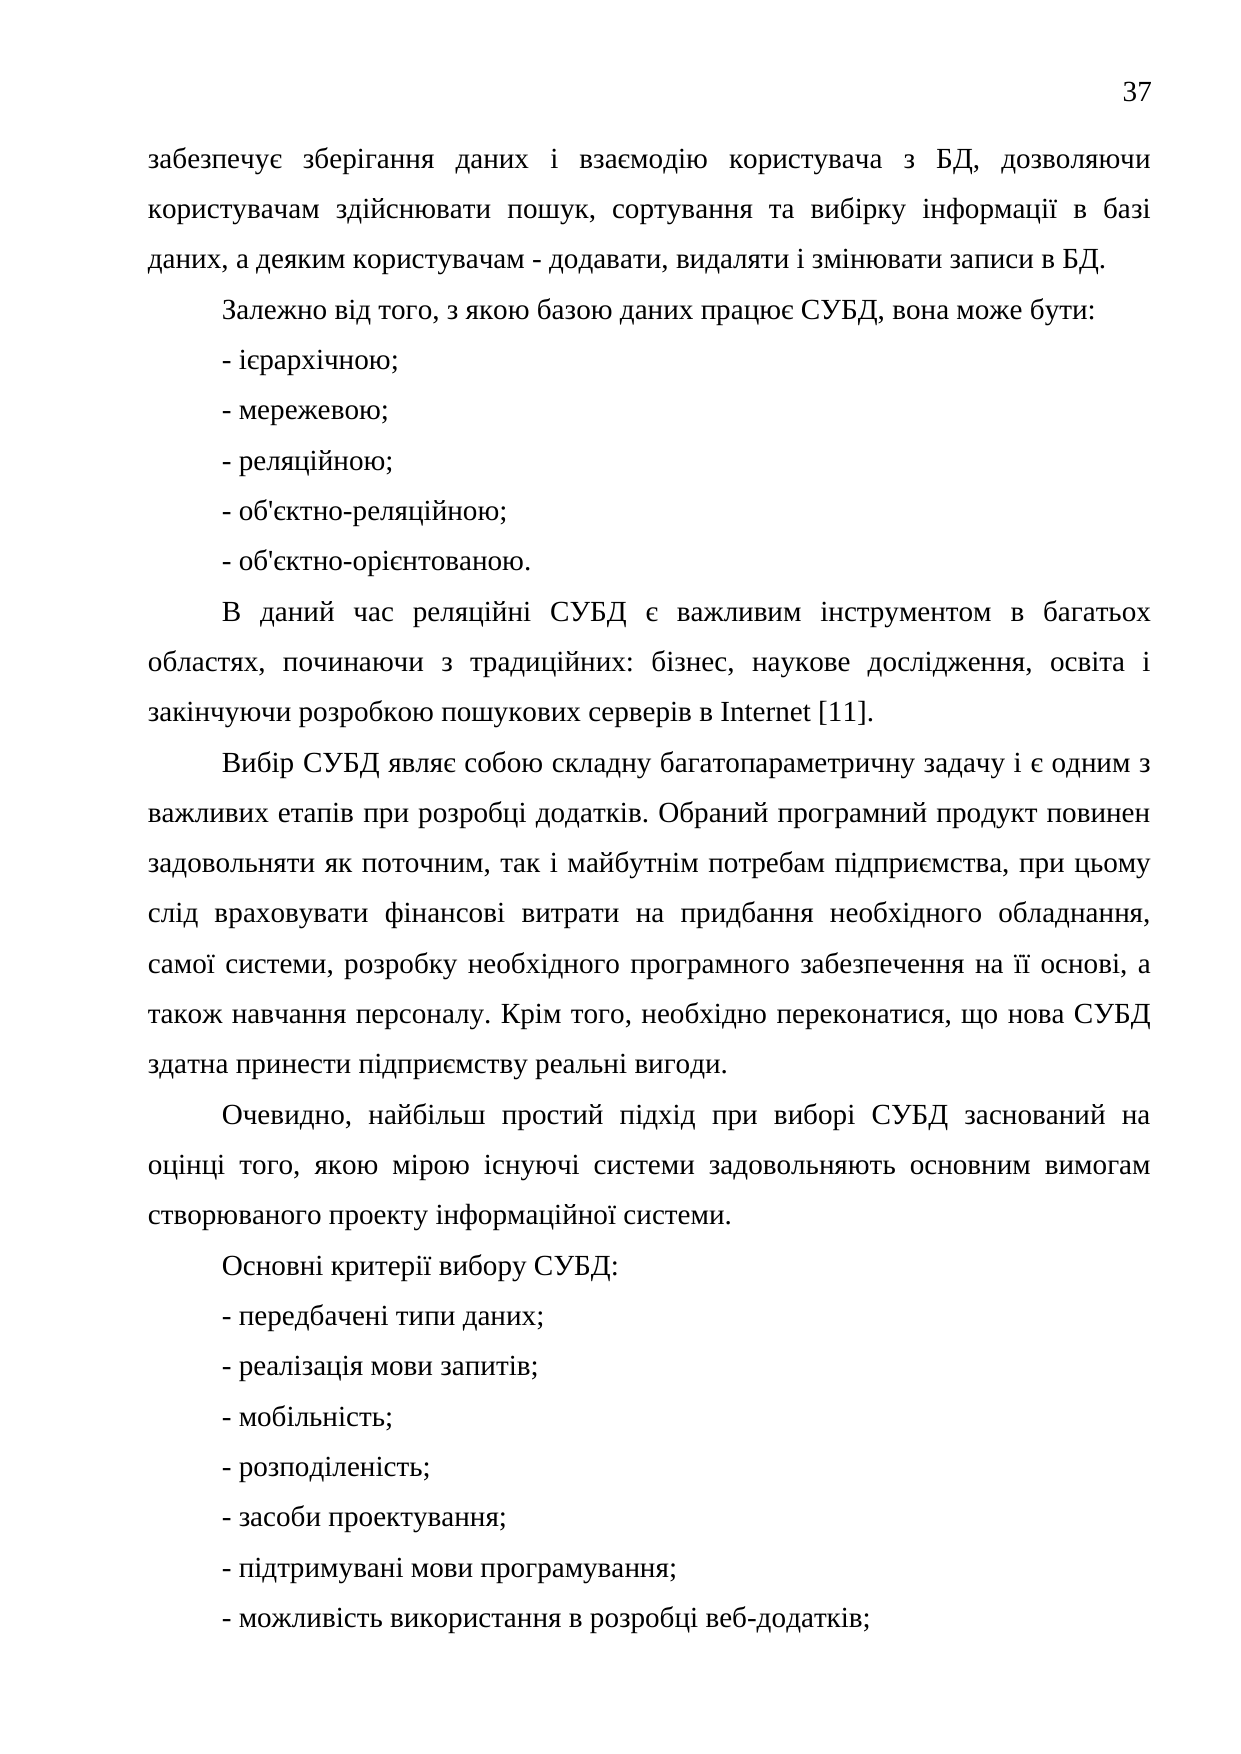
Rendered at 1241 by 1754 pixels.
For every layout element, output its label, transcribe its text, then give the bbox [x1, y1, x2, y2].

list мобільність; [148, 1399, 1152, 1432]
text Основні критерії вибору СУБД: [148, 1248, 1152, 1281]
text Вибір СУБД являє собою складну багатопараметричну задачу і є одним з важливих етапів при розробці додатків. Обраний програмний продукт повинен задовольняти як поточним, так і майбутнім потребам підприємства, при цьому слід враховувати фінансові витрати на придбання необхідного обладнання, самої системи, розробку необхідного програмного забезпечення на її основі, а також навчання персоналу. Крім того, необхідно переконатися, що нова СУБД здатна принести підприємству реальні вигоди. [148, 745, 1152, 1080]
list реалізація мови запитів; [148, 1348, 1152, 1382]
list передбачені типи даних; [148, 1298, 1152, 1332]
list об'єктно-реляційною; [148, 493, 1152, 527]
list реляційною; [148, 443, 1152, 476]
list можливість використання в розробці веб-додатків; [148, 1600, 1152, 1633]
list розподіленість; [148, 1449, 1152, 1483]
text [148, 141, 1152, 275]
list ієрархічною; [148, 342, 1152, 376]
text Залежно від того, з якою базою даних працює СУБД, вона може бути: [148, 292, 1152, 325]
list мережевою; [148, 392, 1152, 426]
list підтримувані мови програмування; [148, 1550, 1152, 1583]
text В даний час реляційні СУБД є важливим інструментом в багатьох областях, починаючи з традиційних: бізнес, наукове дослідження, освіта і закінчуючи розробкою пошукових серверів в Internet [11]. [148, 594, 1152, 728]
list об'єктно-орієнтованою. [148, 543, 1152, 577]
text Очевидно, найбільш простий підхід при виборі СУБД заснований на оцінці того, якою мірою існуючі системи задовольняють основним вимогам створюваного проекту інформаційної системи. [148, 1097, 1152, 1231]
list засоби проектування; [148, 1499, 1152, 1533]
